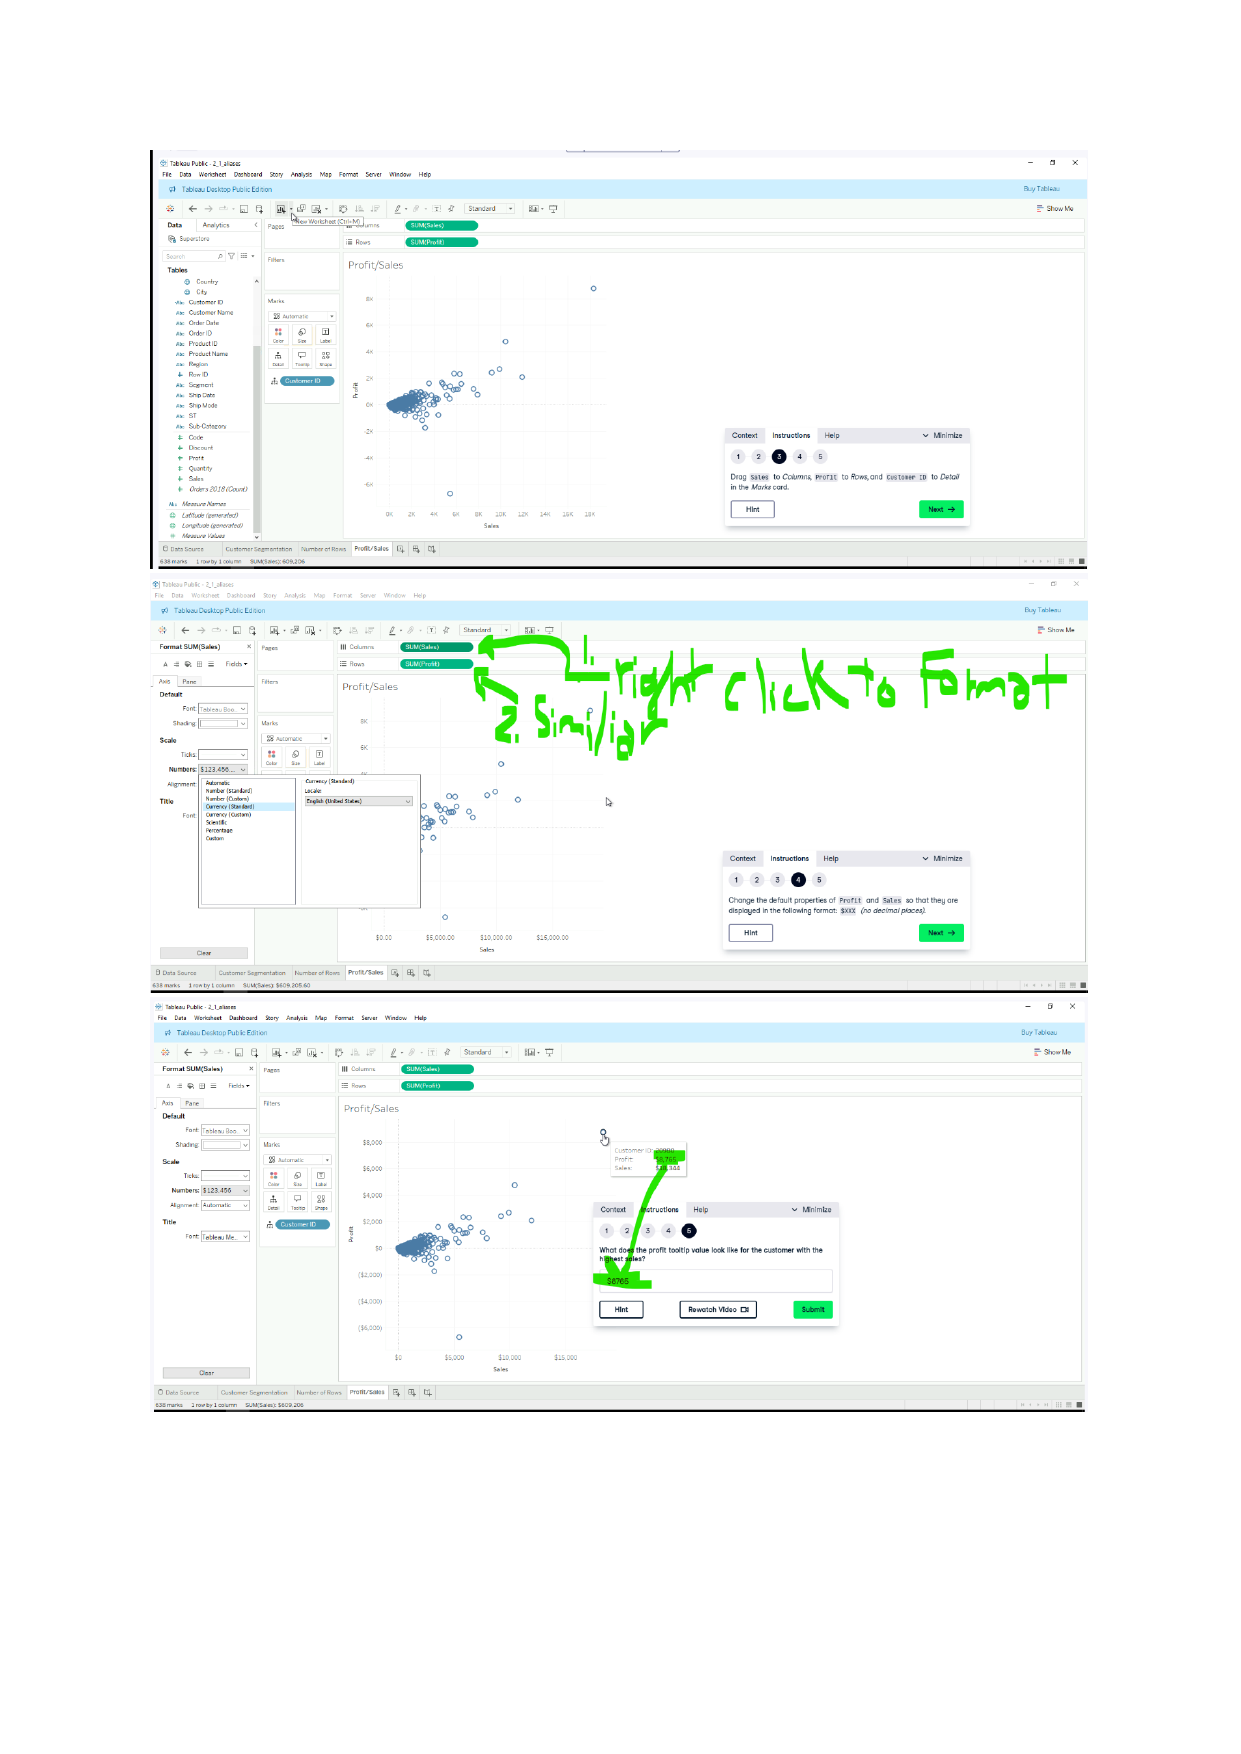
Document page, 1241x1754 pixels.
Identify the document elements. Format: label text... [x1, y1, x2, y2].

picture [150, 997, 1088, 1412]
picture [150, 573, 1088, 993]
picture [150, 150, 1088, 569]
